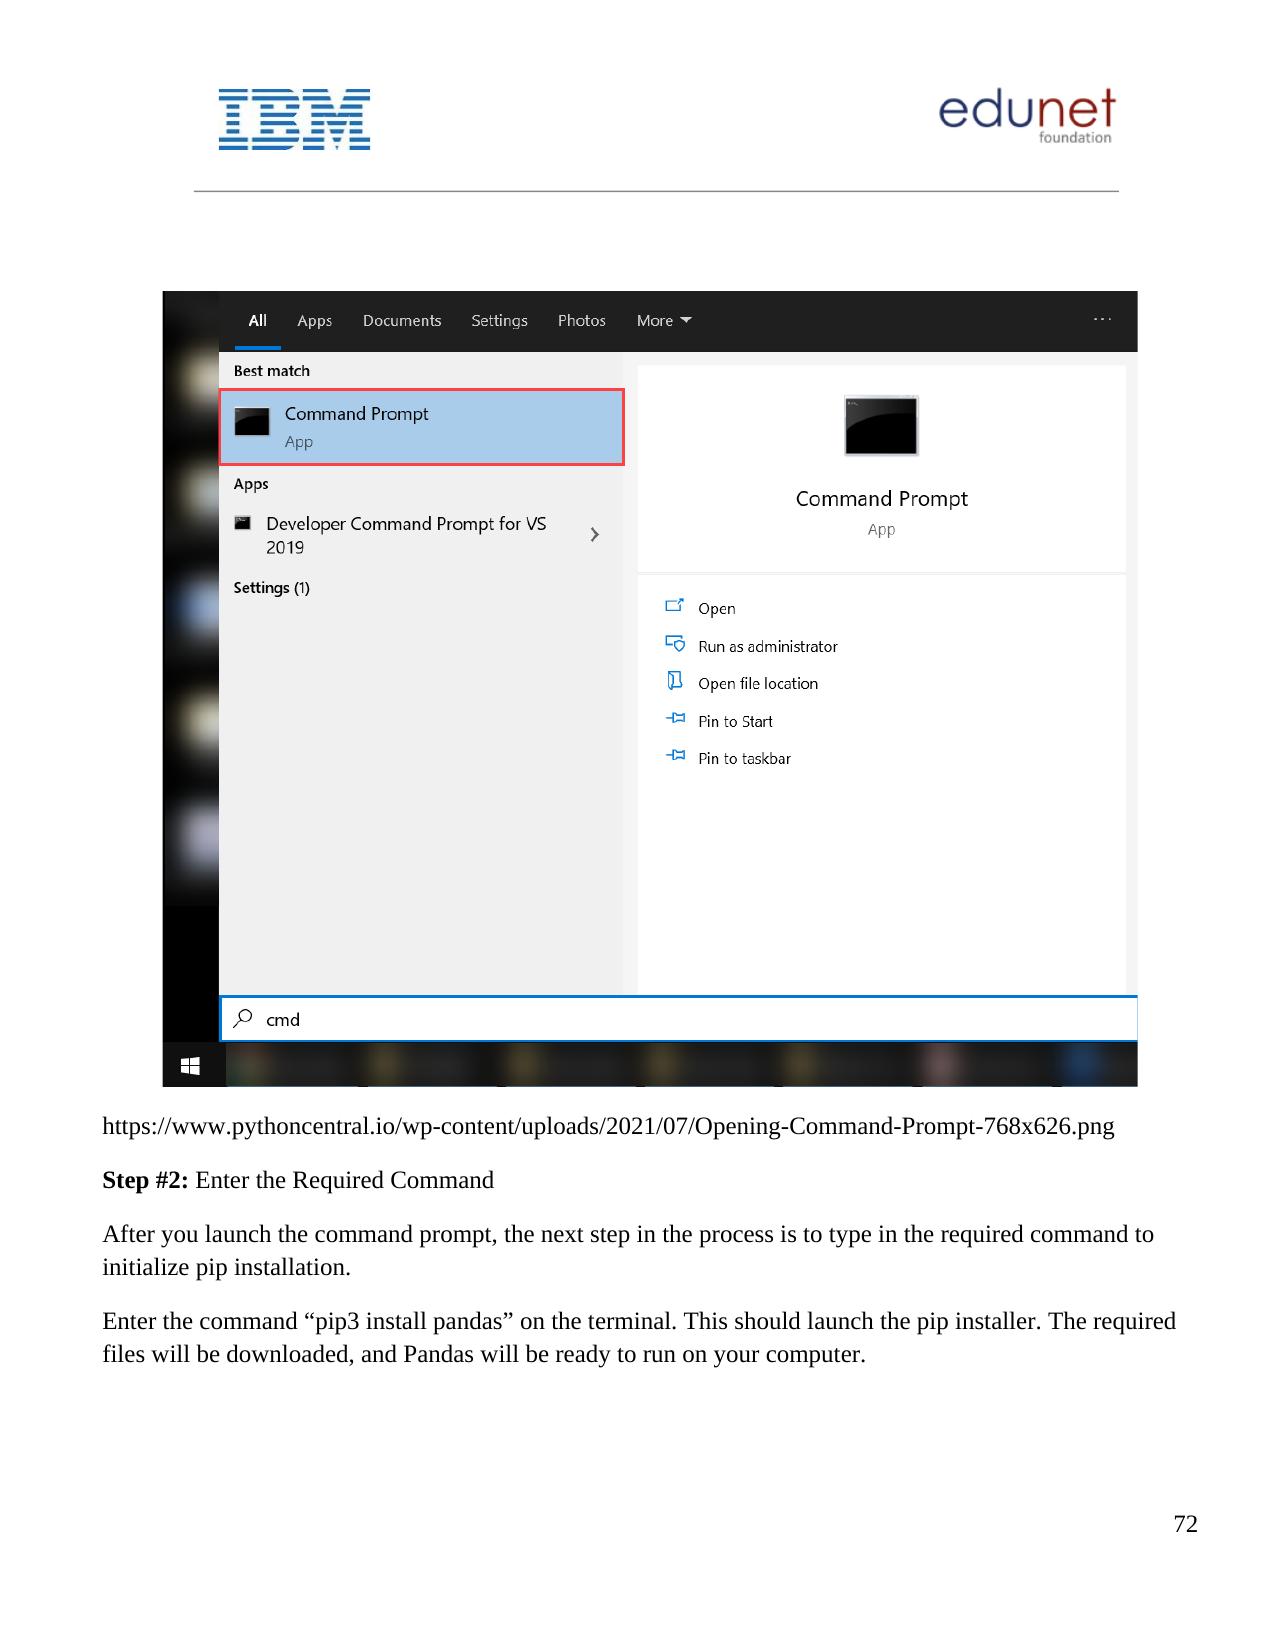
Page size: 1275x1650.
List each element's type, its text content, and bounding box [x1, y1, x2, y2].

text Enter the command “pip3 install pandas” on the terminal. This should launch the pip installer. The required files will be downloaded, and Pandas will be ready to run on your computer. [102, 1306, 1198, 1368]
picture [218, 89, 371, 150]
text Step #2: Enter the Required Command [102, 1165, 1198, 1194]
text https://www.pythoncentral.io/wp-content/uploads/2021/07/Opening-Command-Prompt-768x626.png [102, 1111, 1198, 1140]
picture [937, 78, 1121, 150]
picture [162, 291, 1138, 1087]
text After you launch the command prompt, the next step in the process is to type in the required command to initialize pip installation. [102, 1219, 1198, 1281]
